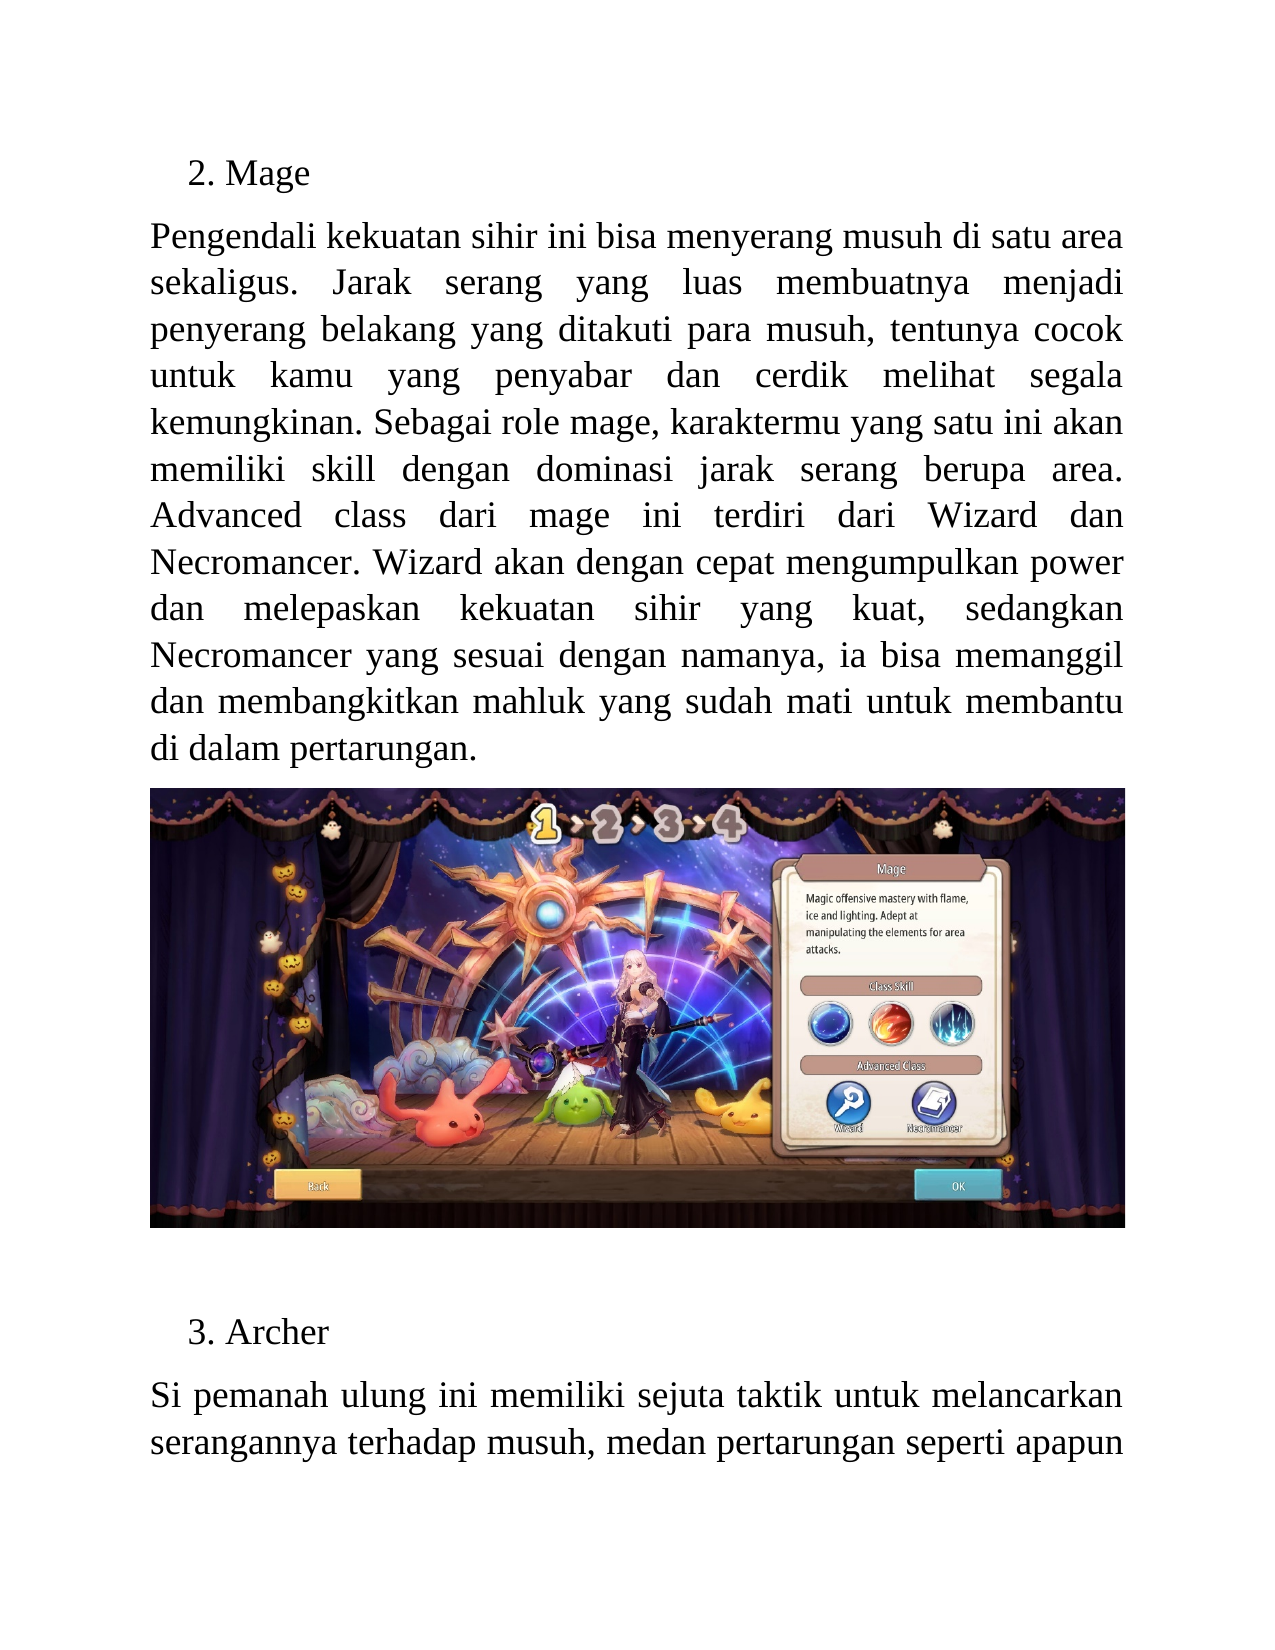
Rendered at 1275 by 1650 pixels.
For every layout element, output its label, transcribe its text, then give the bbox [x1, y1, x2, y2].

text Pengendali kekuatan sihir ini bisa menyerang musuh di satu area sekaligus. Jarak serang yang luas membuatnya menjadi penyerang belakang yang ditakuti para musuh, tentunya cocok untuk kamu yang penyabar dan cerdik melihat segala kemungkinan. Sebagai role mage, karaktermu yang satu ini akan memiliki skill dengan dominasi jarak serang berupa area. Advanced class dari mage ini terdiri dari Wizard dan Necromancer. Wizard akan dengan cepat mengumpulkan power dan melepaskan kekuatan sihir yang kuat, sedangkan Necromancer yang sesuai dengan namanya, ia bisa memanggil dan membangkitkan mahluk yang sudah mati untuk membantu di dalam pertarungan. [150, 213, 1125, 768]
list Archer [187, 1309, 1125, 1353]
picture [150, 788, 1125, 1228]
list Mage [187, 150, 1125, 193]
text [150, 1373, 1125, 1462]
